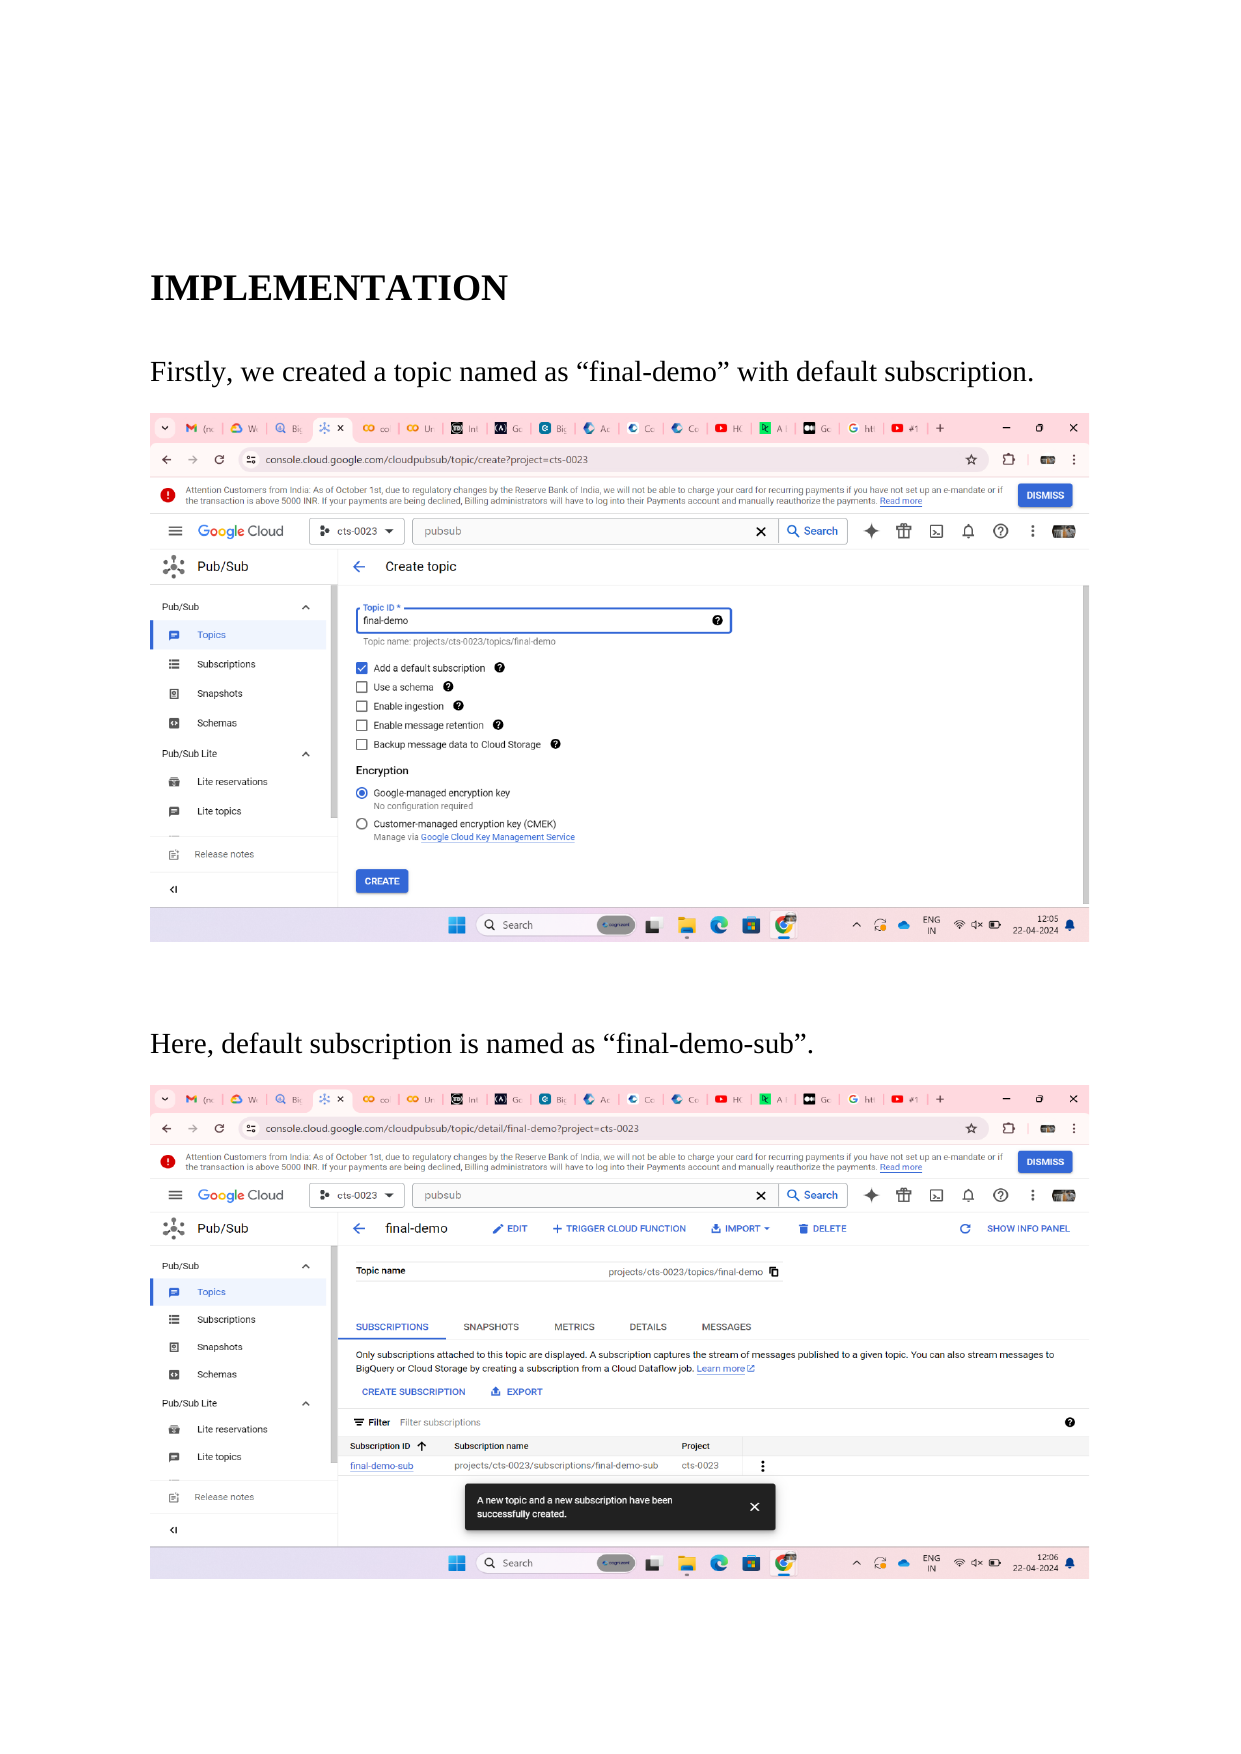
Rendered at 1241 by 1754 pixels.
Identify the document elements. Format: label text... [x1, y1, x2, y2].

text Firstly, we created a topic named as “final-demo” with default subscription. [150, 354, 1090, 387]
picture [150, 413, 1090, 942]
text IMPLEMENTATION [150, 266, 1090, 309]
text Here, default subscription is named as “final-demo-sub”. [150, 1026, 1090, 1059]
picture [150, 1085, 1090, 1579]
